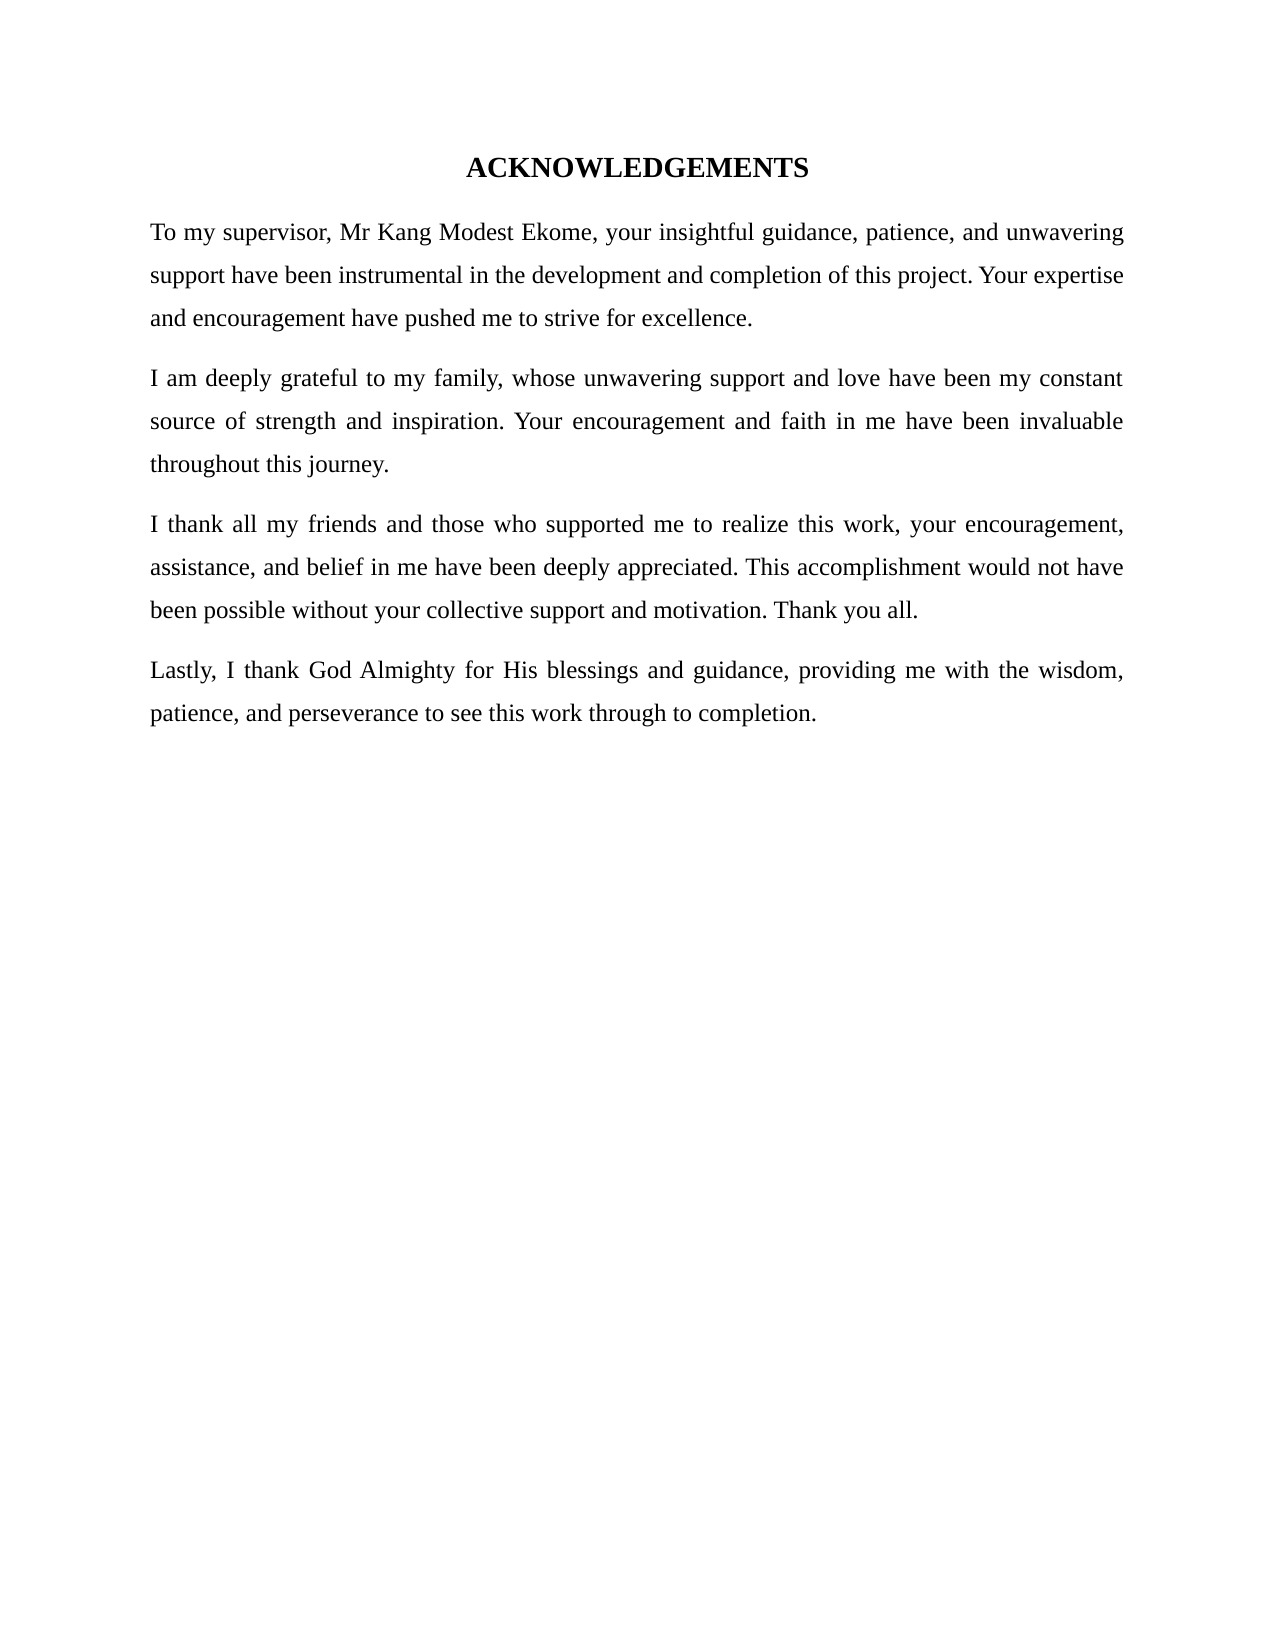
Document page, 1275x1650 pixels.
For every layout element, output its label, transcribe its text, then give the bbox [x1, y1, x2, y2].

text I am deeply grateful to my family, whose unwavering support and love have been my constant source of strength and inspiration. Your encouragement and faith in me have been invaluable throughout this journey. [150, 363, 1125, 478]
text ACKNOWLEDGEMENTS [150, 150, 1125, 183]
text I thank all my friends and those who supported me to realize this work, your encouragement, assistance, and belief in me have been deeply appreciated. This accomplishment would not have been possible without your collective support and motivation. Thank you all. [150, 509, 1125, 624]
text To my supervisor, Mr Kang Modest Ekome, your insightful guidance, patience, and unwavering support have been instrumental in the development and completion of this project. Your expertise and encouragement have pushed me to strive for excellence. [150, 217, 1125, 332]
text Lastly, I thank God Almighty for His blessings and guidance, providing me with the wisdom, patience, and perseverance to see this work through to completion. [150, 655, 1125, 727]
